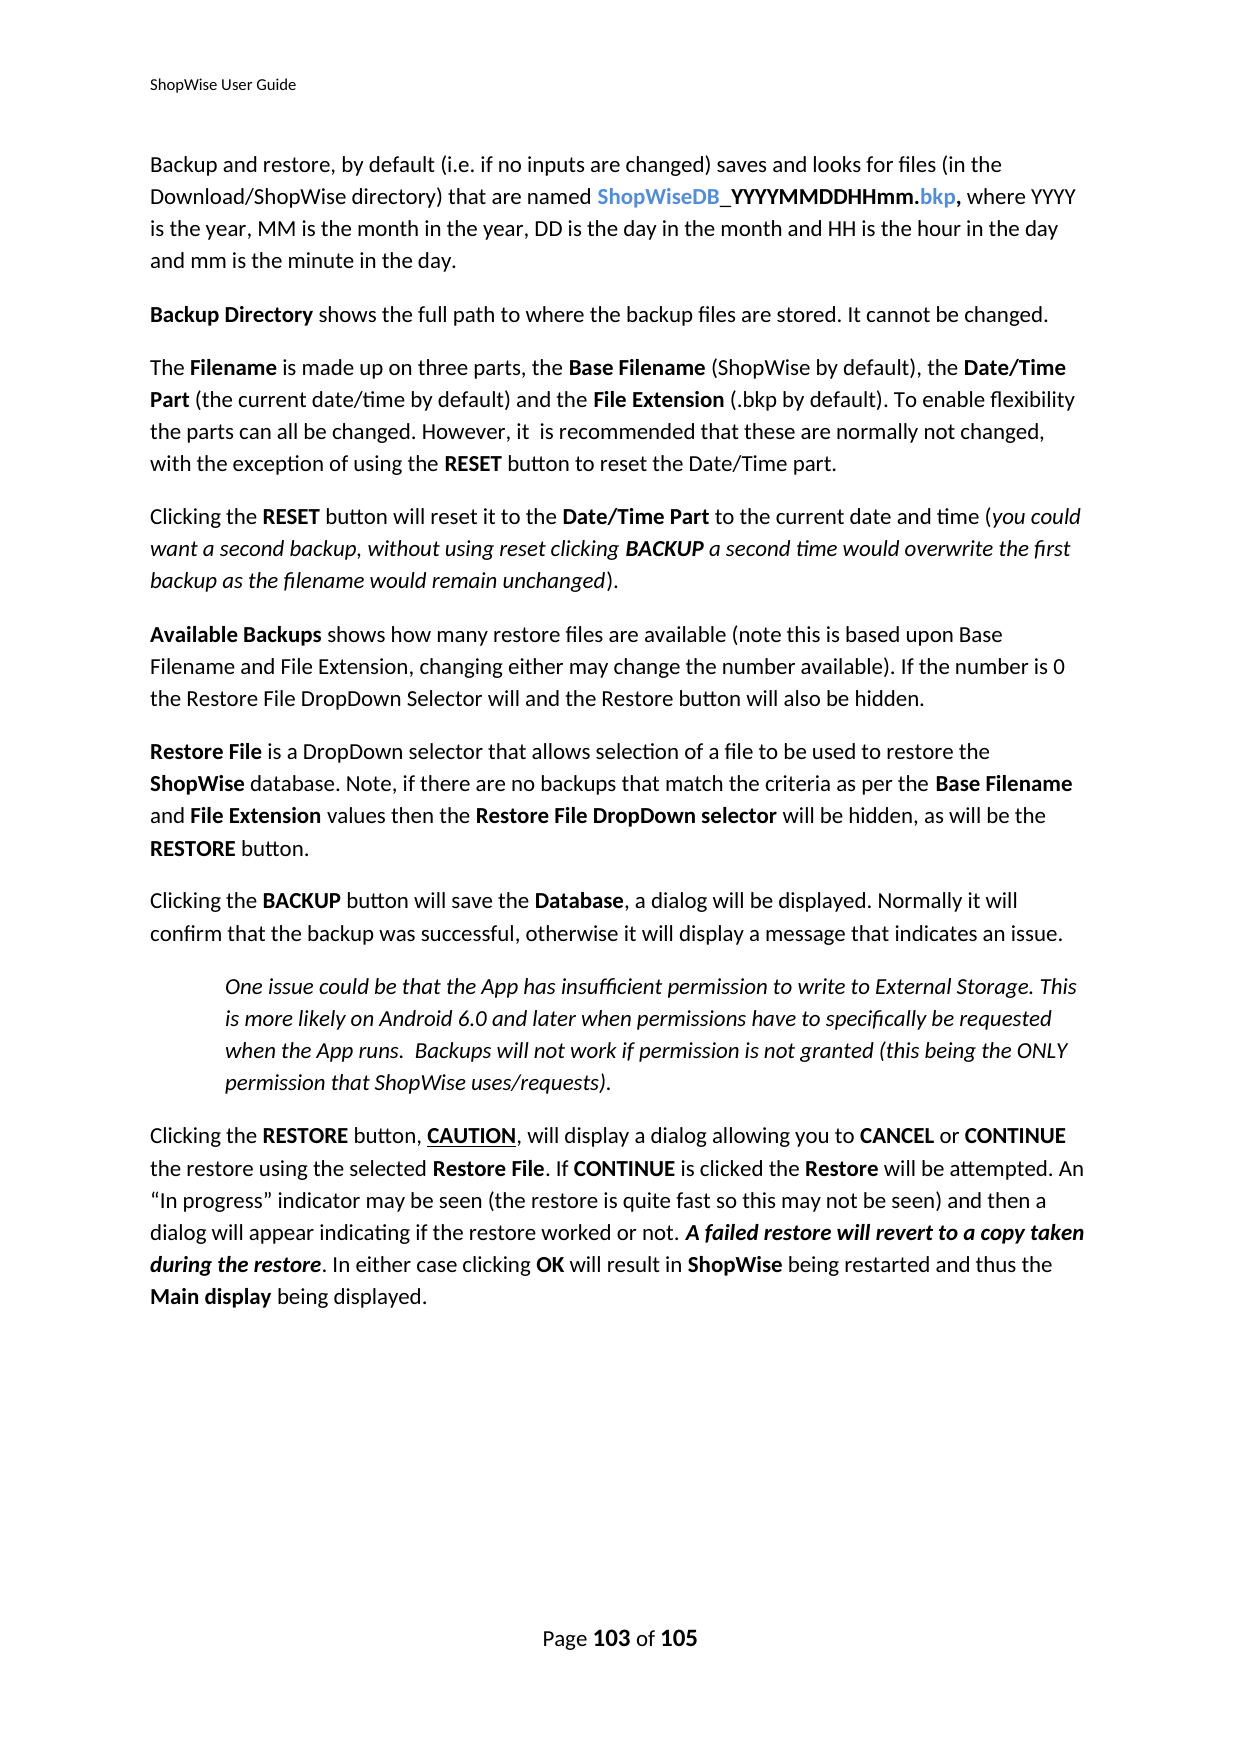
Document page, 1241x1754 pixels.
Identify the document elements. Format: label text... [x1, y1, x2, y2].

text Clicking the BACKUP button will save the Database, a dialog will be displayed. Normally it will confirm that the backup was successful, otherwise it will display a message that indicates an issue. [150, 887, 1090, 947]
text Backup Directory shows the full path to where the backup files are stored. It cannot be changed. [150, 300, 1090, 328]
text Clicking the RESTORE button, CAUTION, will display a dialog allowing you to CANCEL or CONTINUE the restore using the selected Restore File. If CONTINUE is clicked the Restore will be attempted. An “In progress” indicator may be seen (the restore is quite fast so this may not be seen) and then a dialog will appear indicating if the restore worked or not. A failed restore will revert to a copy taken during the restore. In either case clicking OK will result in ShopWise being restarted and thus the Main display being displayed. [150, 1121, 1090, 1310]
text Available Backups shows how many restore files are available (note this is based upon Base Filename and File Extension, changing either may change the number available). If the number is 0 the Restore File DropDown Selector will and the Restore button will also be hidden. [150, 620, 1090, 712]
text One issue could be that the App has insufficient permission to write to External Storage. This is more likely on Android 6.0 and later when permissions have to specifically be requested when the App runs. Backups will not work if permission is not granted (this being the ONLY permission that ShopWise uses/requests). [225, 972, 1090, 1096]
text Clicking the RESET button will reset it to the Date/Time Part to the current date and time (you could want a second backup, without using reset clicking BACKUP a second time would overwrite the first backup as the filename would remain unchanged). [150, 502, 1090, 595]
text Backup and restore, by default (i.e. if no inputs are changed) saves and looks for files (in the Download/ShopWise directory) that are named ShopWiseDB_YYYYMMDDHHmm.bkp, where YYYY is the year, MM is the month in the year, DD is the day in the month and HH is the hour in the day and mm is the minute in the day. [150, 150, 1090, 275]
text Restore File is a DropDown selector that allows selection of a file to be used to restore the ShopWise database. Note, if there are no backups that match the criteria as per the Base Filename and File Extension values then the Restore File DropDown selector will be hidden, as will be the RESTORE button. [150, 737, 1090, 862]
text The Filename is made up on three parts, the Base Filename (ShopWise by default), the Date/Time Part (the current date/time by default) and the File Extension (.bkp by default). To enable flexibility the parts can all be changed. However, it is recommended that these are normally not changed, with the exception of using the RESET button to reset the Date/Time part. [150, 353, 1090, 477]
